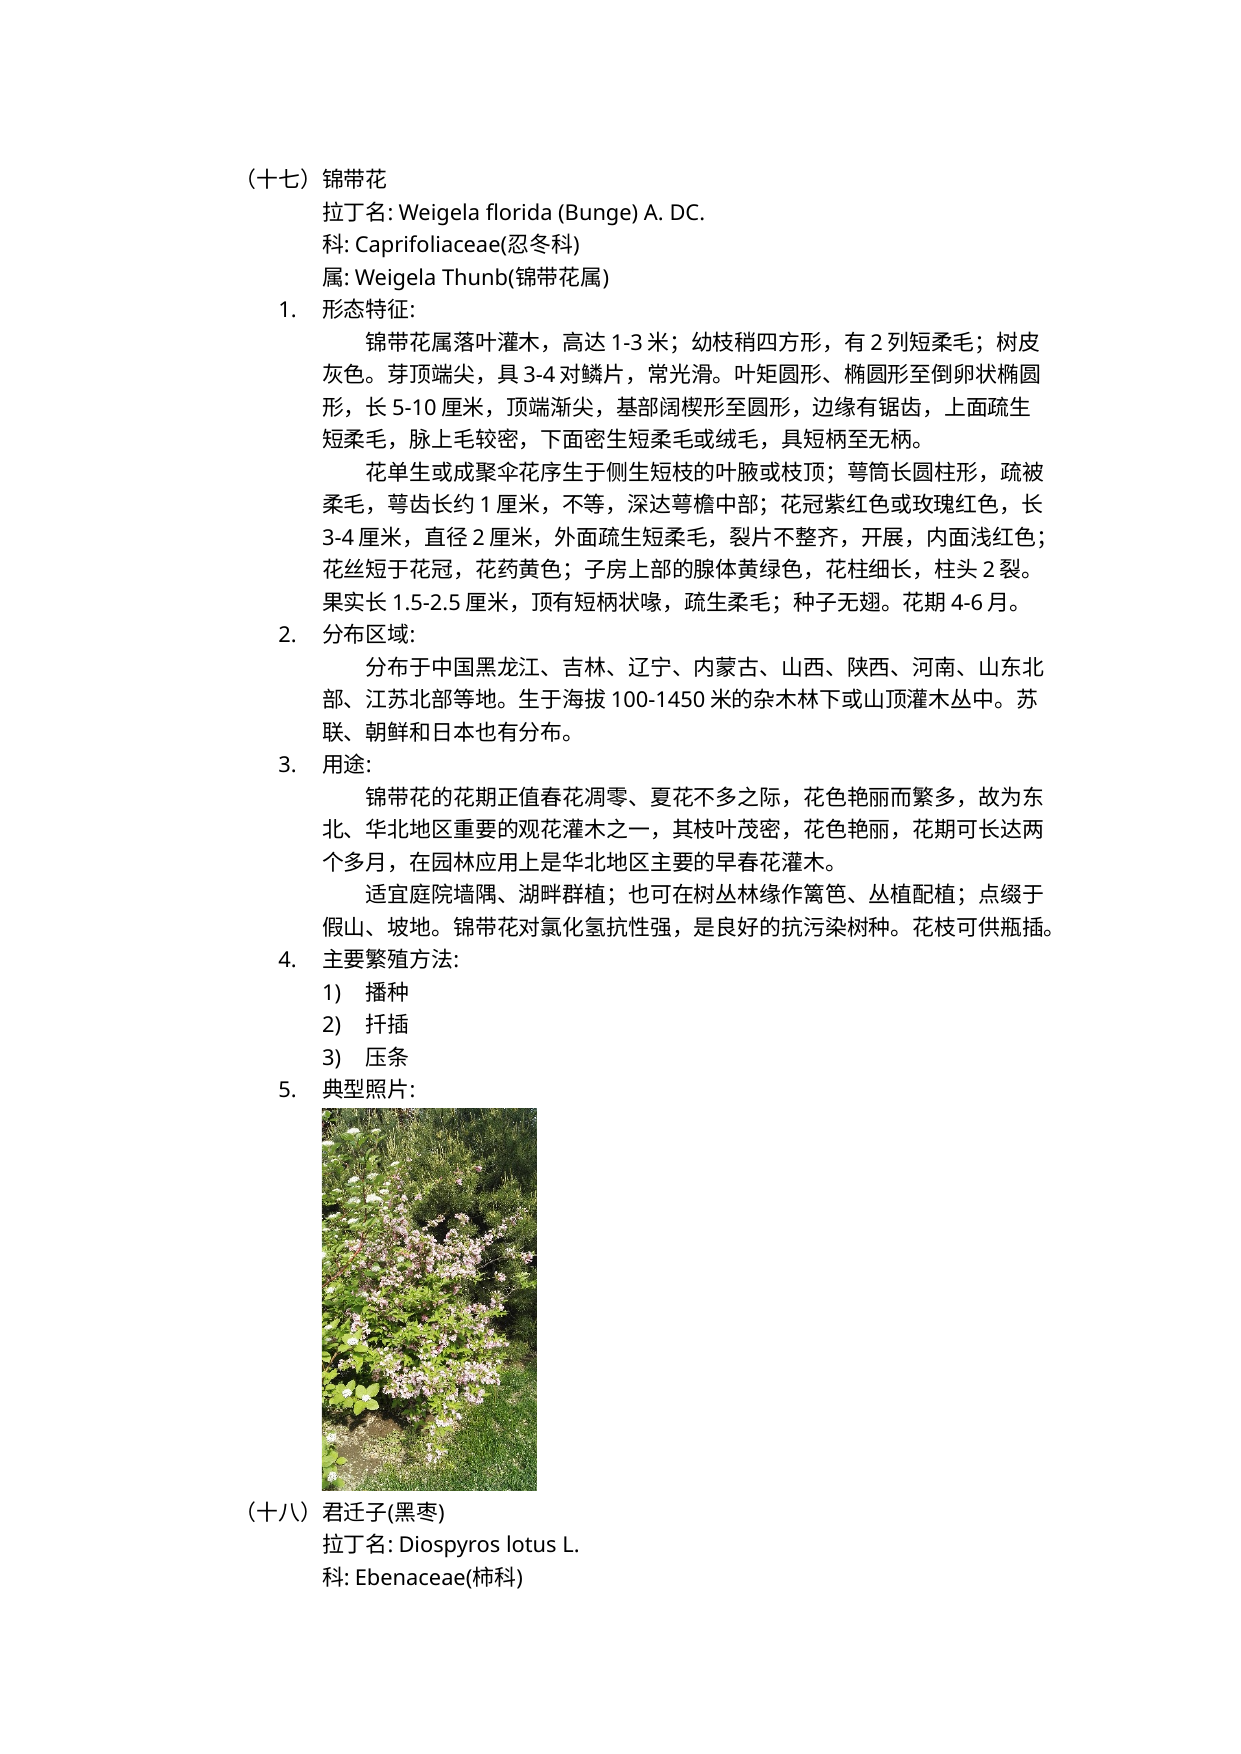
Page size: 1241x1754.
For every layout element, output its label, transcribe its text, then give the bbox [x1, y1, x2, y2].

text （十八）君迁子(黑枣) [234, 1494, 1053, 1527]
list 属: Weigela Thunb(锦带花属) [278, 259, 1053, 292]
list 压条 [322, 1039, 1053, 1072]
list 科: Ebenaceae(柿科) [278, 1559, 1053, 1592]
list 拉丁名: Weigela florida (Bunge) A. DC. [278, 194, 1053, 227]
list 适宜庭院墙隅、湖畔群植；也可在树丛林缘作篱笆、丛植配植；点缀于假山、坡地。锦带花对氯化氢抗性强，是良好的抗污染树种。花枝可供瓶插。 [322, 877, 1053, 942]
list 典型照片: [278, 1072, 1053, 1104]
list 分布于中国黑龙江、吉林、辽宁、内蒙古、山西、陕西、河南、山东北部、江苏北部等地。生于海拔100-1450米的杂木林下或山顶灌木丛中。苏联、朝鲜和日本也有分布。 [322, 649, 1053, 747]
list 花单生或成聚伞花序生于侧生短枝的叶腋或枝顶；萼筒长圆柱形，疏被柔毛，萼齿长约1厘米，不等，深达萼檐中部；花冠紫红色或玫瑰红色，长3-4厘米，直径2厘米，外面疏生短柔毛，裂片不整齐，开展，内面浅红色；花丝短于花冠，花药黄色；子房上部的腺体黄绿色，花柱细长，柱头2裂。 [322, 454, 1053, 584]
list 主要繁殖方法: [278, 942, 1053, 974]
picture [321, 1108, 537, 1491]
list 分布区域: [278, 617, 1053, 649]
list 锦带花属落叶灌木，高达1-3米；幼枝稍四方形，有2列短柔毛；树皮灰色。芽顶端尖，具3-4对鳞片，常光滑。叶矩圆形、椭圆形至倒卵状椭圆形，长5-10厘米，顶端渐尖，基部阔楔形至圆形，边缘有锯齿，上面疏生短柔毛，脉上毛较密，下面密生短柔毛或绒毛，具短柄至无柄。 [322, 324, 1053, 454]
list 拉丁名: Diospyros lotus L. [278, 1527, 1053, 1559]
list 形态特征: [278, 292, 1053, 324]
list 锦带花的花期正值春花凋零、夏花不多之际，花色艳丽而繁多，故为东北、华北地区重要的观花灌木之一，其枝叶茂密，花色艳丽，花期可长达两个多月，在园林应用上是华北地区主要的早春花灌木。 [322, 779, 1053, 877]
list 果实长1.5-2.5厘米，顶有短柄状喙，疏生柔毛；种子无翅。花期4-6月。 [322, 584, 1053, 617]
text （十七）锦带花 [234, 162, 1053, 194]
list 用途: [278, 747, 1053, 779]
list 科: Caprifoliaceae(忍冬科) [278, 227, 1053, 259]
list 扦插 [322, 1007, 1053, 1039]
list 播种 [322, 974, 1053, 1007]
